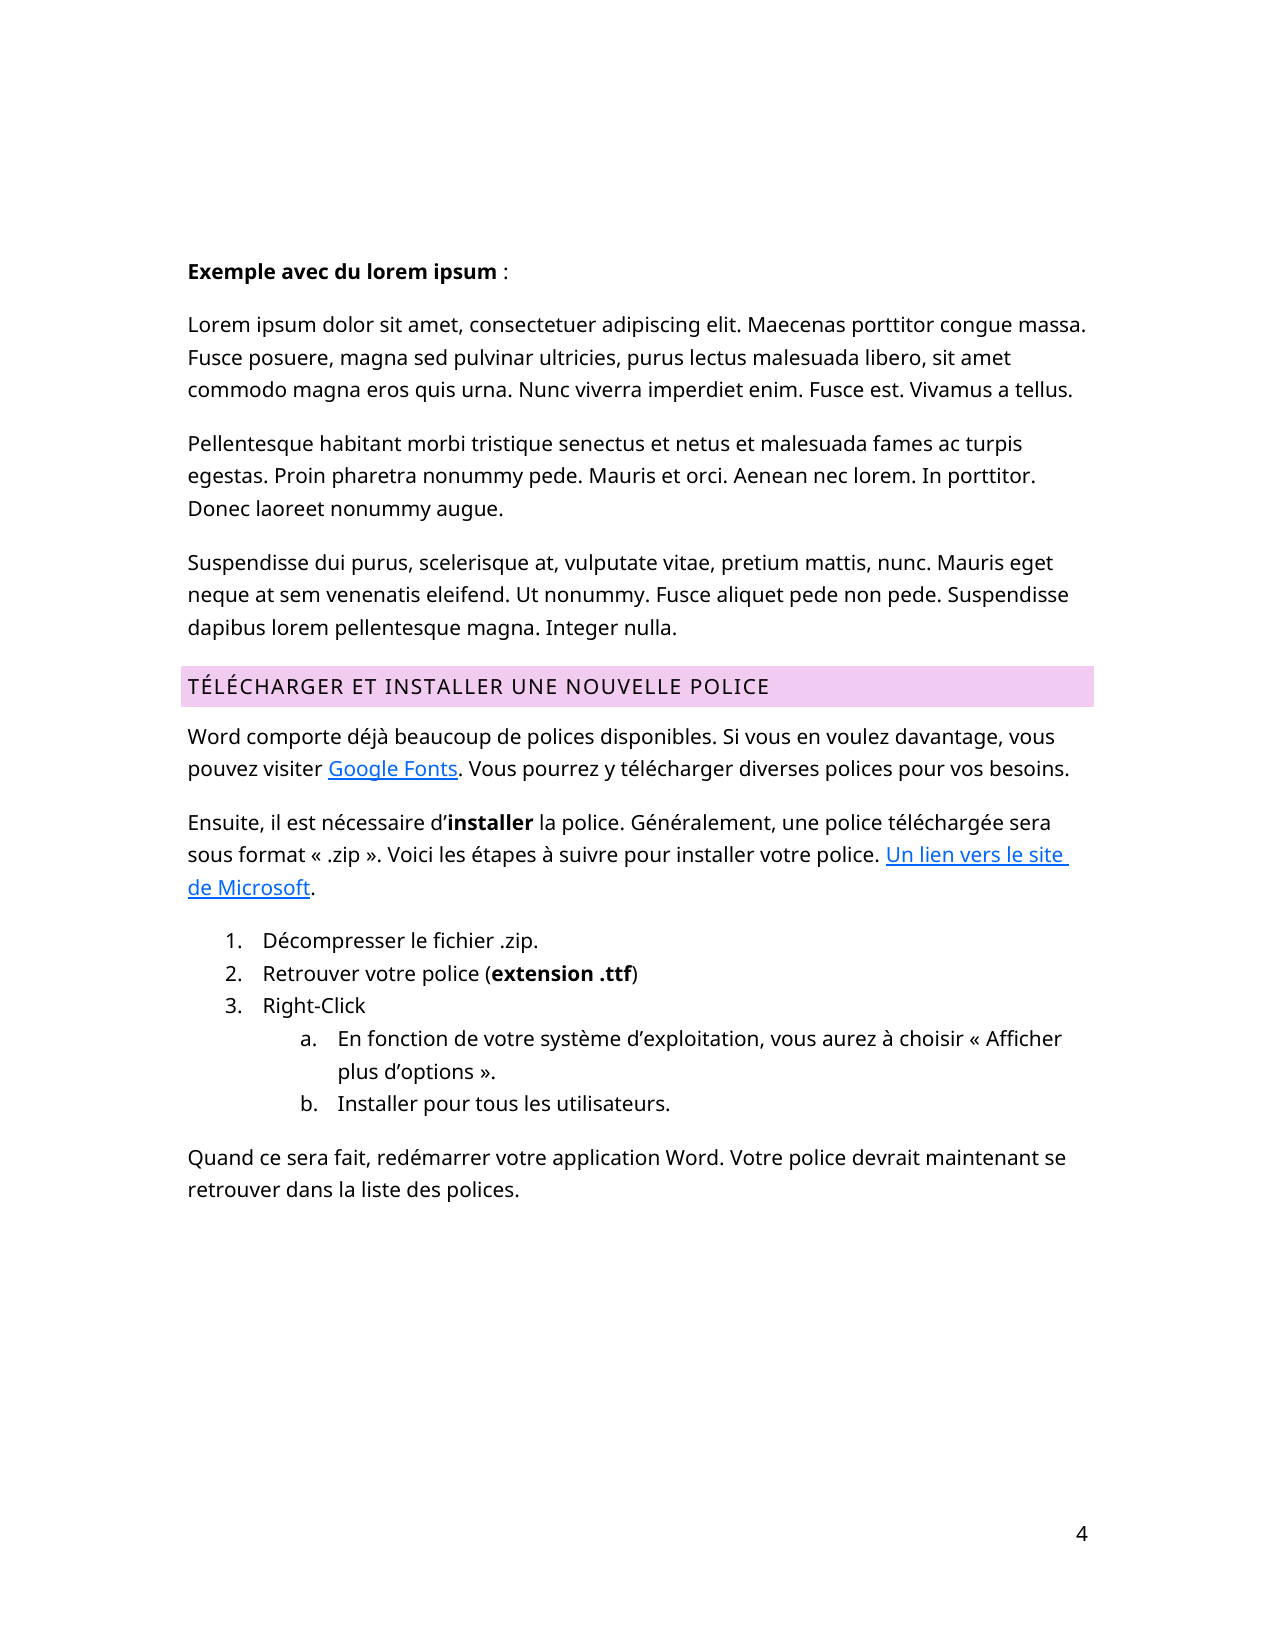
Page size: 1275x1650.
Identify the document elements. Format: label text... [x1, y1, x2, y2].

list En fonction de votre système d’exploitation, vous aurez à choisir « Afficher plus d’options ». [300, 1024, 1087, 1085]
text Quand ce sera fait, redémarrer votre application Word. Votre police devrait maintenant se retrouver dans la liste des polices. [187, 1143, 1087, 1204]
text Word comporte déjà beaucoup de polices disponibles. Si vous en voulez davantage, vous pouvez visiter Google Fonts. Vous pourrez y télécharger diverses polices pour vos besoins. [187, 722, 1087, 783]
text Suspendisse dui purus, scelerisque at, vulputate vitae, pretium mattis, nunc. Mauris eget neque at sem venenatis eleifend. Ut nonummy. Fusce aliquet pede non pede. Suspendisse dapibus lorem pellentesque magna. Integer nulla. [187, 548, 1087, 641]
list Retrouver votre police (extension .ttf) [225, 959, 1087, 987]
text Lorem ipsum dolor sit amet, consectetuer adipiscing elit. Maecenas porttitor congue massa. Fusce posuere, magna sed pulvinar ultricies, purus lectus malesuada libero, sit amet commodo magna eros quis urna. Nunc viverra imperdiet enim. Fusce est. Vivamus a tellus. [187, 310, 1087, 404]
list Installer pour tous les utilisateurs. [300, 1089, 1087, 1118]
text Ensuite, il est nécessaire d’installer la police. Généralement, une police téléchargée sera sous format « .zip ». Voici les étapes à suivre pour installer votre police. Un lien vers le site de Microsoft. [187, 808, 1087, 901]
text Exemple avec du lorem ipsum : [187, 257, 1087, 285]
text Pellentesque habitant morbi tristique senectus et netus et malesuada fames ac turpis egestas. Proin pharetra nonummy pede. Mauris et orci. Aenean nec lorem. In porttitor. Donec laoreet nonummy augue. [187, 429, 1087, 523]
subtitle Télécharger et installer une nouvelle Police [188, 673, 1087, 701]
list Right-Click [225, 992, 1087, 1020]
list Décompresser le fichier .zip. [225, 926, 1087, 955]
